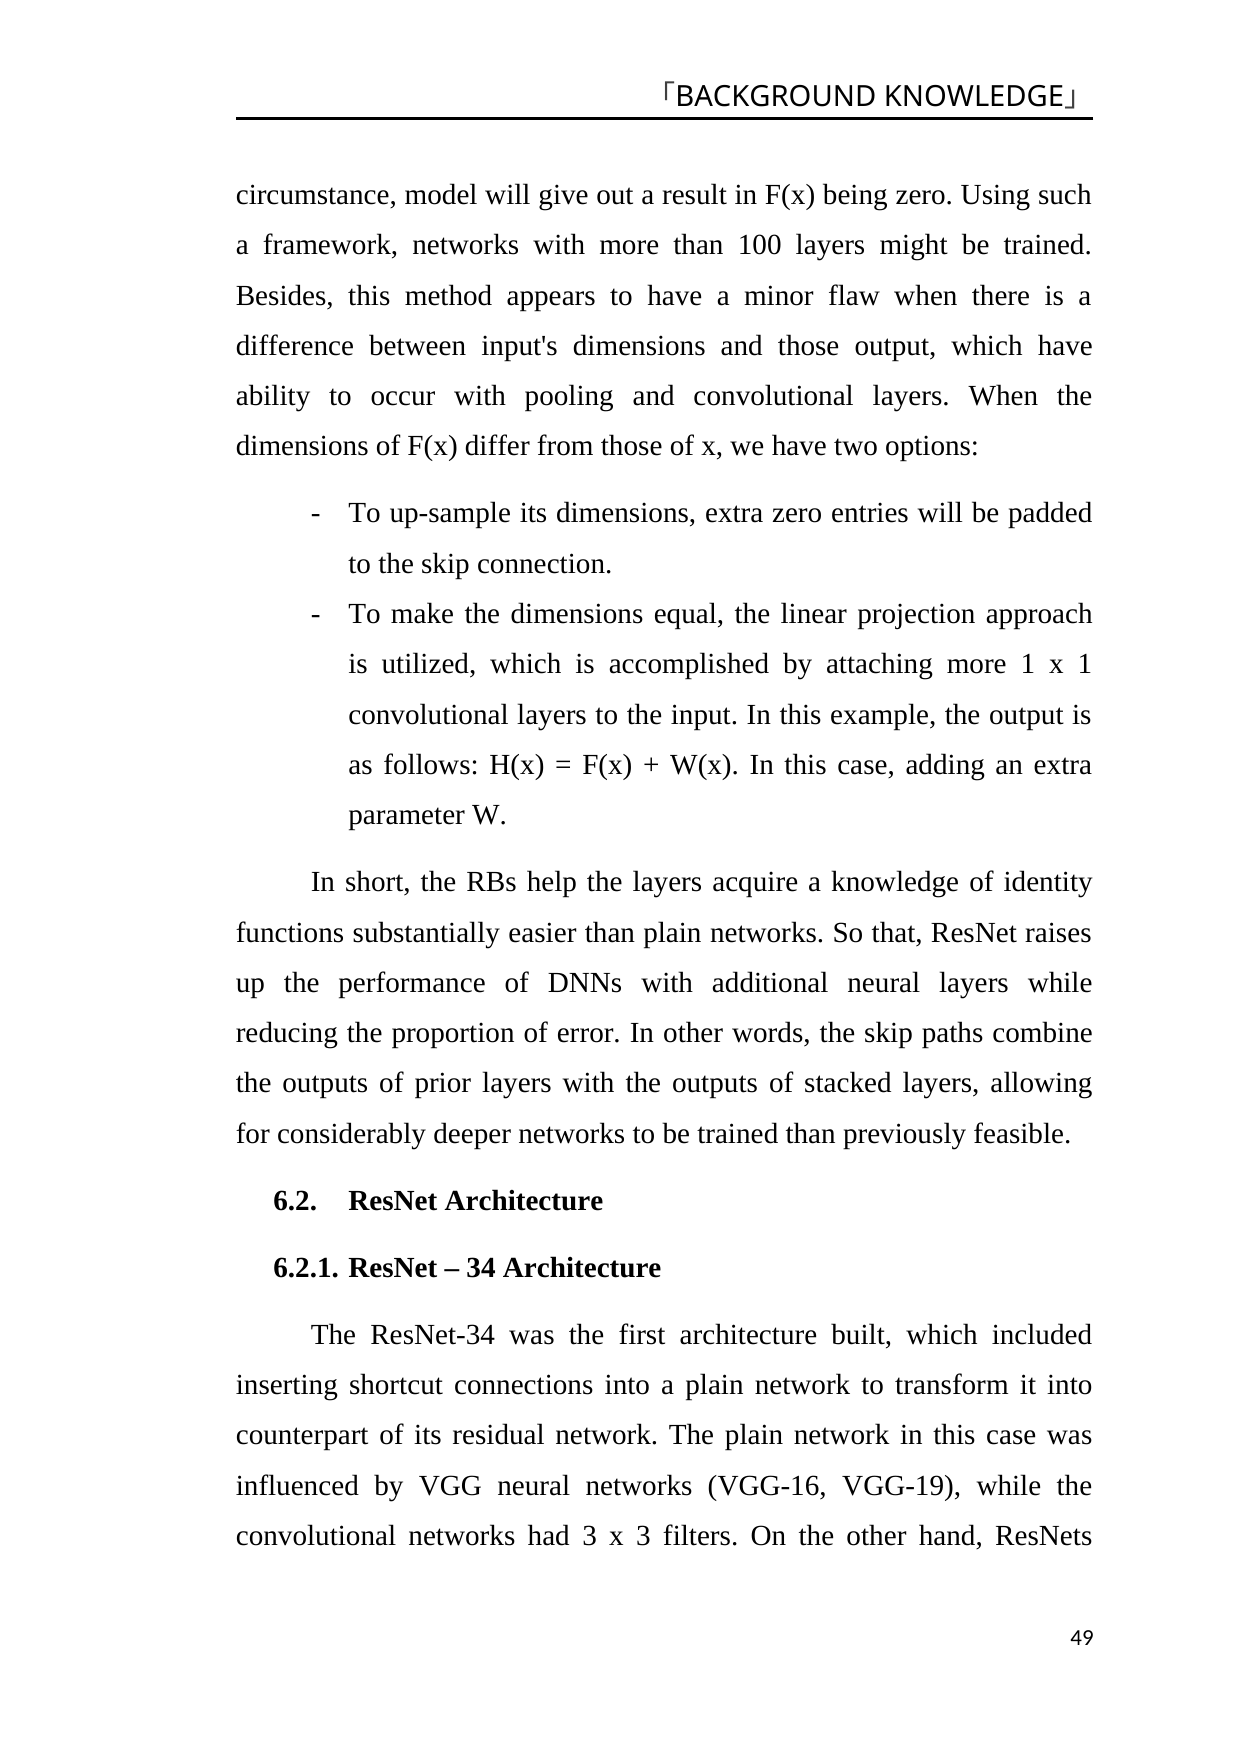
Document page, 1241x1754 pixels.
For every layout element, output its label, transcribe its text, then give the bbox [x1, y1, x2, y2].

text In short, the RBs help the layers acquire a knowledge of identity functions substantially easier than plain networks. So that, ResNet raises up the performance of DNNs with additional neural layers while reducing the proportion of error. In other words, the skip paths combine the outputs of prior layers with the outputs of stacked layers, allowing for considerably deeper networks to be trained than previously feasible. [236, 864, 1093, 1149]
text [236, 1317, 1093, 1552]
subtitle ResNet Architecture [273, 1183, 1093, 1216]
subtitle ResNet – 34 Architecture [273, 1250, 1093, 1283]
list To make the dimensions equal, the linear projection approach is utilized, which is accomplished by attaching more 1 x 1 convolutional layers to the input. In this example, the output is as follows: H(x) = F(x) + W(x). In this case, adding an extra parameter W. [311, 596, 1093, 831]
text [236, 177, 1093, 462]
list To up-sample its dimensions, extra zero entries will be padded to the skip connection. [311, 496, 1093, 579]
